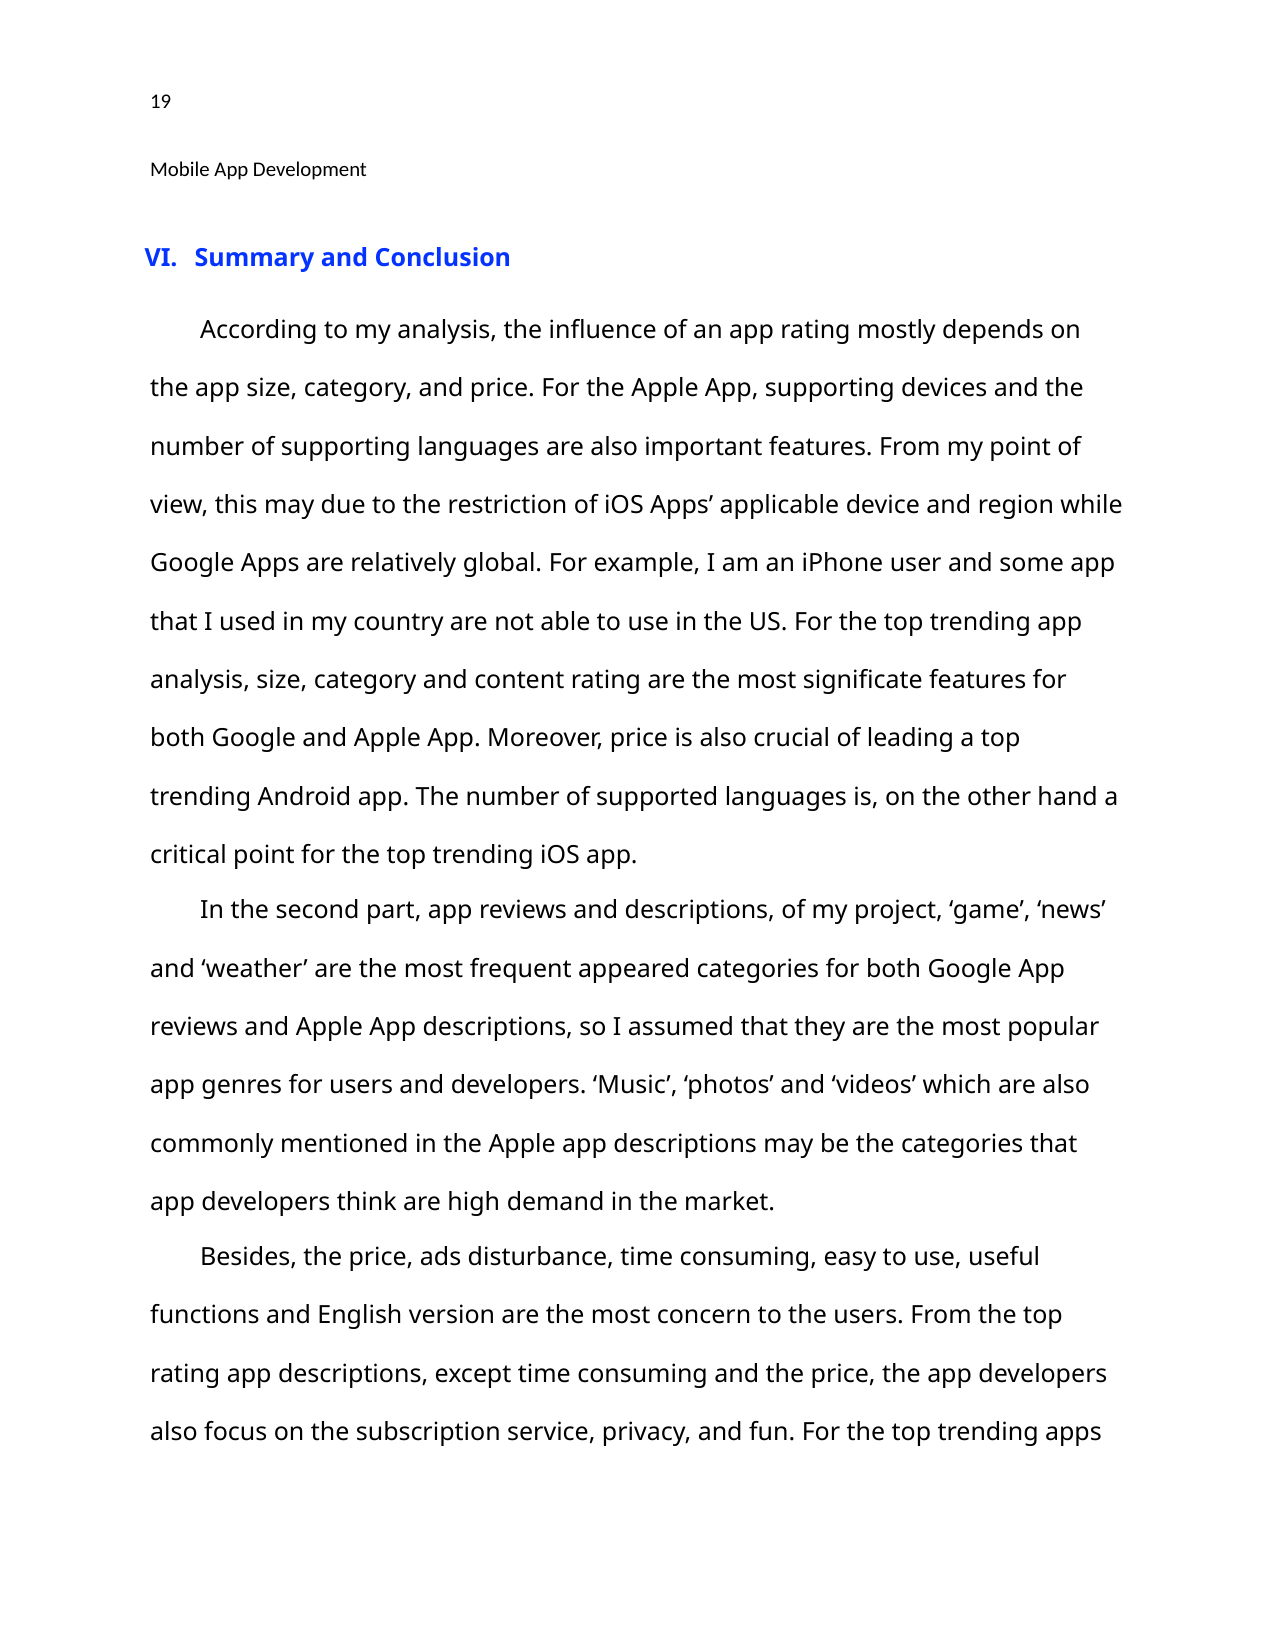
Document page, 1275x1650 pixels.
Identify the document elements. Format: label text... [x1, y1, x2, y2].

text According to my analysis, the influence of an app rating mostly depends on the app size, category, and price. For the Apple App, supporting devices and the number of supporting languages are also important features. From my point of view, this may due to the restriction of iOS Apps’ applicable device and region while Google Apps are relatively global. For example, I am an iPhone user and some app that I used in my country are not able to use in the US. For the top trending app analysis, size, category and content rating are the most significate features for both Google and Apple App. Moreover, price is also crucial of leading a top trending Android app. The number of supported languages is, on the other hand a critical point for the top trending iOS app. [150, 308, 1125, 874]
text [150, 1235, 1125, 1452]
list Summary and Conclusion [144, 236, 1125, 278]
text In the second part, app reviews and descriptions, of my project, ‘game’, ‘news’ and ‘weather’ are the most frequent appeared categories for both Google App reviews and Apple App descriptions, so I assumed that they are the most popular app genres for users and developers. ‘Music’, ‘photos’ and ‘videos’ which are also commonly mentioned in the Apple app descriptions may be the categories that app developers think are high demand in the market. [150, 888, 1125, 1221]
